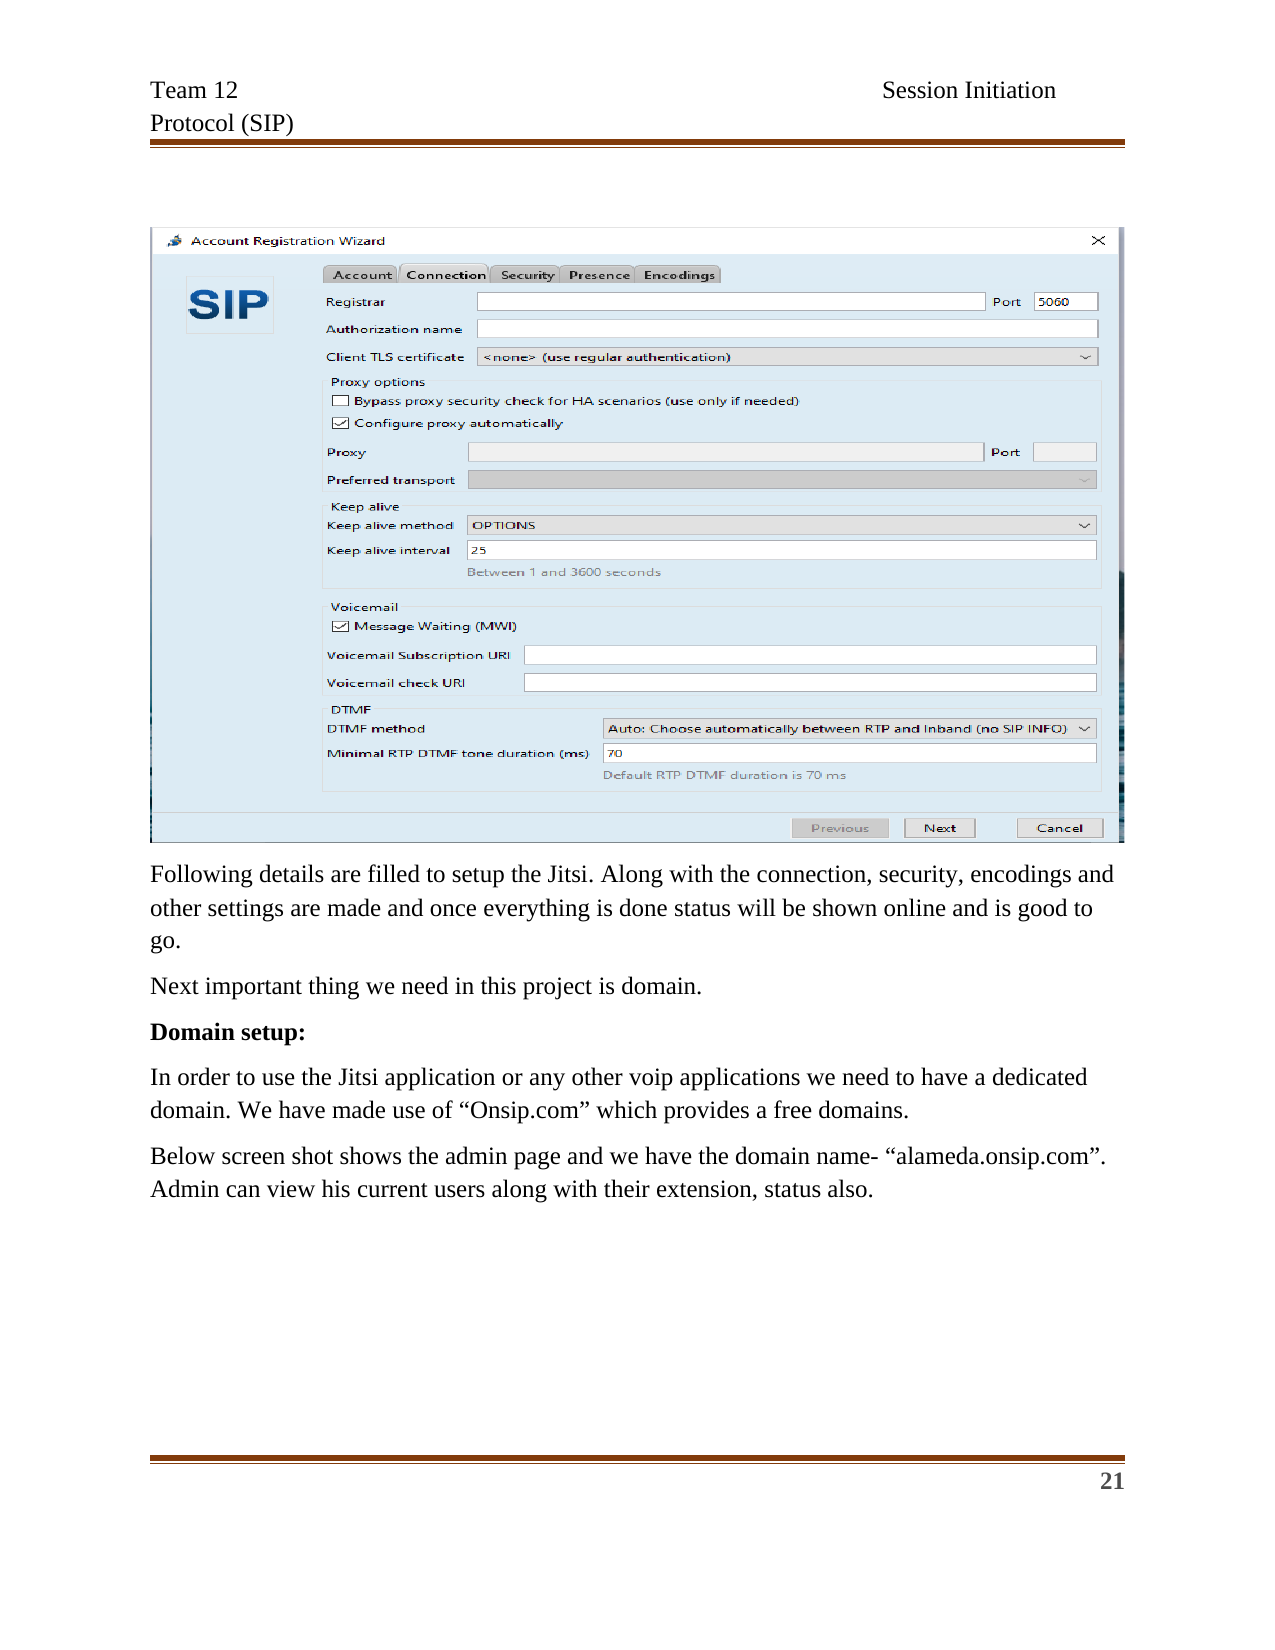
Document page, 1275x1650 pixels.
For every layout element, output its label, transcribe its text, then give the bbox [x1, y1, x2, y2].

text Following details are filled to setup the Jitsi. Along with the connection, security, encodings and other settings are made and once everything is done status will be shown online and is good to go. [150, 859, 1125, 954]
text Domain setup: [150, 1017, 1125, 1045]
text Below screen shot shows the admin page and we have the domain name- “alameda.onsip.com”. Admin can view his current users along with their extension, status also. [150, 1141, 1125, 1202]
picture [150, 227, 1125, 843]
text Next important thing we need in this project is domain. [150, 971, 1125, 1000]
text In order to use the Jitsi application or any other voip applications we need to have a dedicated domain. We have made use of “Onsip.com” which provides a free domains. [150, 1062, 1125, 1124]
